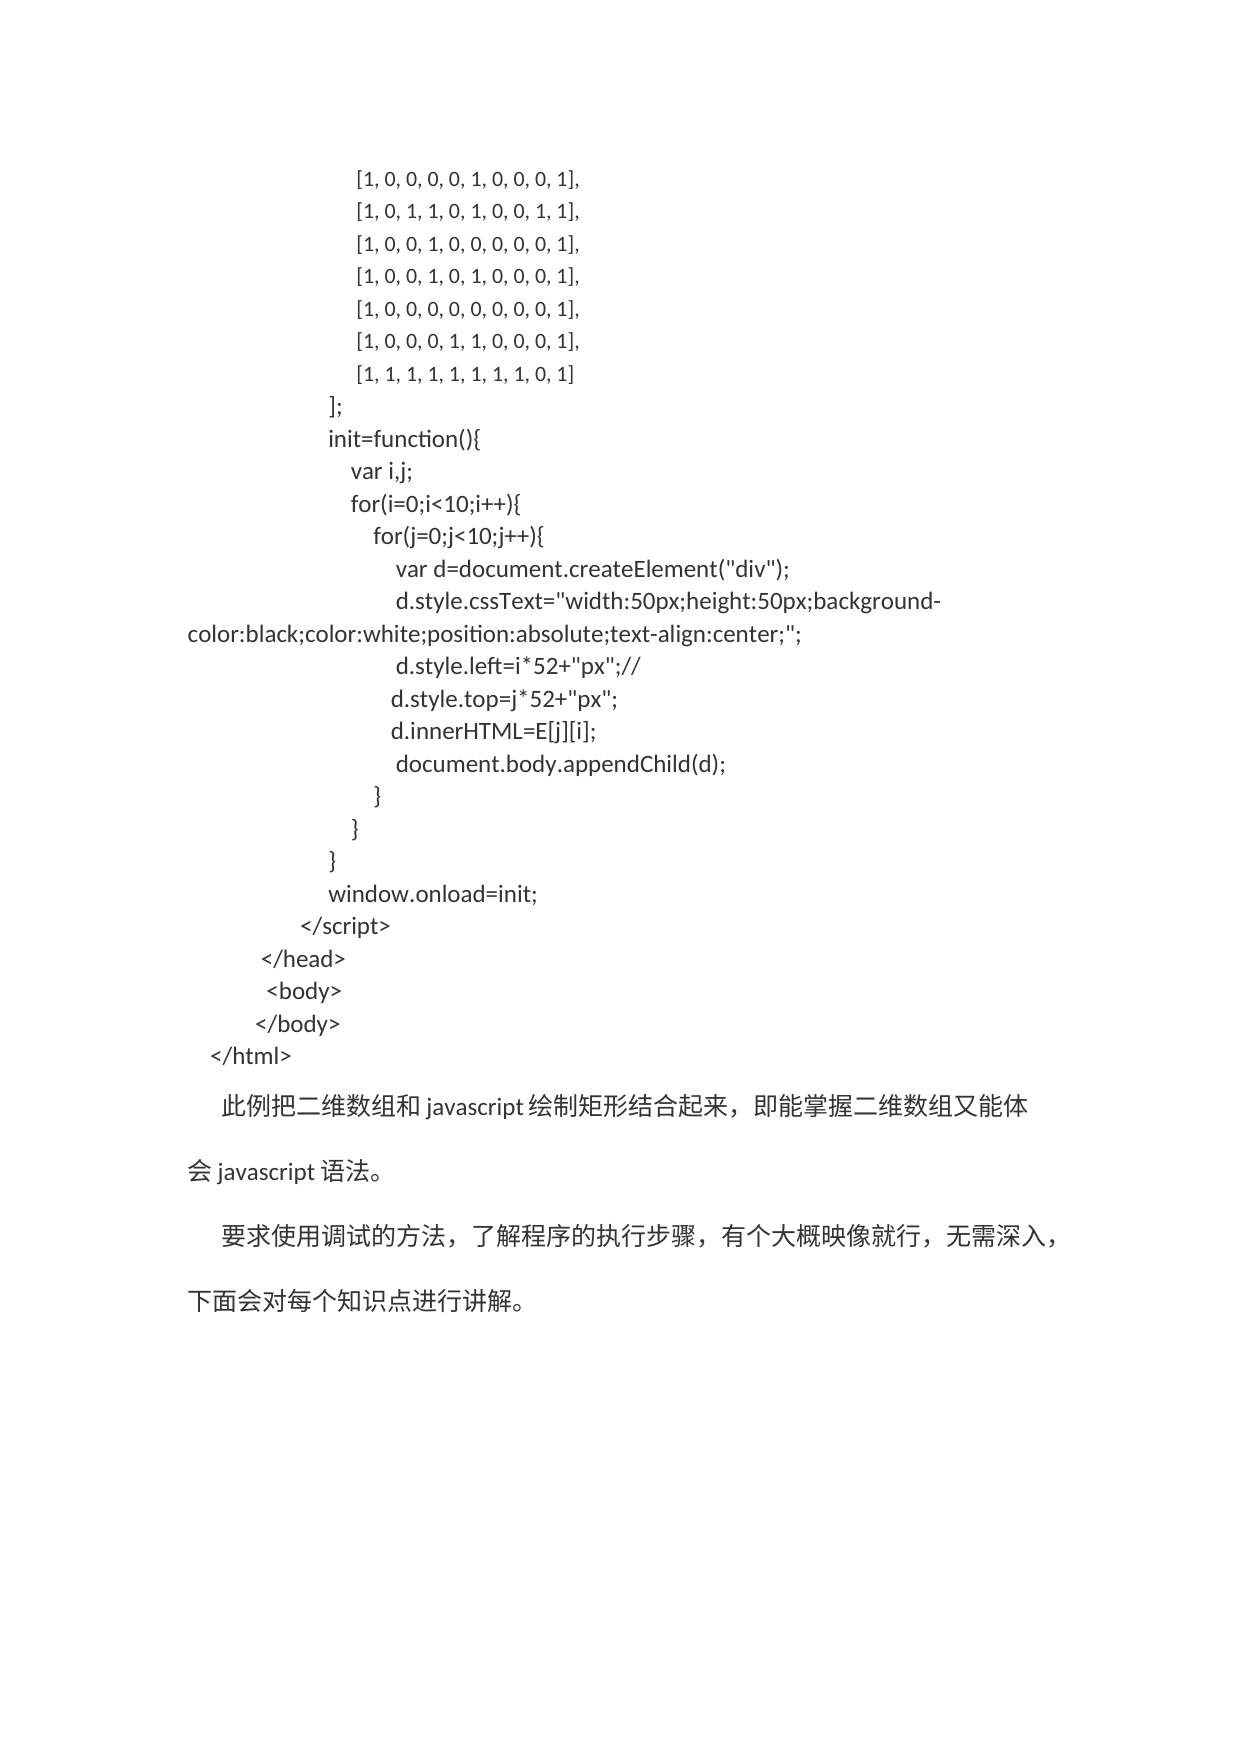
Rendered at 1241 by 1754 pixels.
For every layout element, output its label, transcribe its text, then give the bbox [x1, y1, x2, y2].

text for(j=0;j<10;j++){ [187, 519, 1053, 552]
text var d=document.createElement("div"); [187, 552, 1053, 584]
text [1, 0, 0, 1, 0, 0, 0, 0, 0, 1], [187, 227, 1053, 259]
text } [187, 844, 1053, 877]
text [1, 0, 0, 1, 0, 1, 0, 0, 0, 1], [187, 259, 1053, 292]
text ]; [187, 389, 1053, 422]
text </head> [187, 942, 1053, 974]
text 此例把二维数组和javascript绘制矩形结合起来，即能掌握二维数组又能体会javascript语法。 [187, 1072, 1053, 1202]
text d.style.cssText="width:50px;height:50px;background-color:black;color:white;position:absolute;text-align:center;"; [187, 584, 1053, 649]
text [1, 0, 0, 0, 0, 0, 0, 0, 0, 1], [187, 292, 1053, 324]
text } [187, 812, 1053, 844]
text } [187, 779, 1053, 812]
text document.body.appendChild(d); [187, 747, 1053, 779]
text [1, 0, 0, 0, 0, 1, 0, 0, 0, 1], [187, 162, 1053, 194]
text d.style.left=i*52+"px";// [187, 649, 1053, 682]
text </script> [187, 909, 1053, 942]
text for(i=0;i<10;i++){ [187, 487, 1053, 519]
text d.innerHTML=E[j][i]; [187, 714, 1053, 747]
text [1, 1, 1, 1, 1, 1, 1, 1, 0, 1] [187, 357, 1053, 389]
text init=function(){ [187, 422, 1053, 454]
text [1, 0, 1, 1, 0, 1, 0, 0, 1, 1], [187, 194, 1053, 227]
text </html> [187, 1039, 1053, 1072]
text 要求使用调试的方法，了解程序的执行步骤，有个大概映像就行，无需深入，下面会对每个知识点进行讲解。 [187, 1202, 1053, 1332]
text [1, 0, 0, 0, 1, 1, 0, 0, 0, 1], [187, 324, 1053, 357]
text var i,j; [187, 454, 1053, 487]
text <body> [187, 974, 1053, 1007]
text d.style.top=j*52+"px"; [187, 682, 1053, 714]
text window.onload=init; [187, 877, 1053, 909]
text </body> [187, 1007, 1053, 1039]
